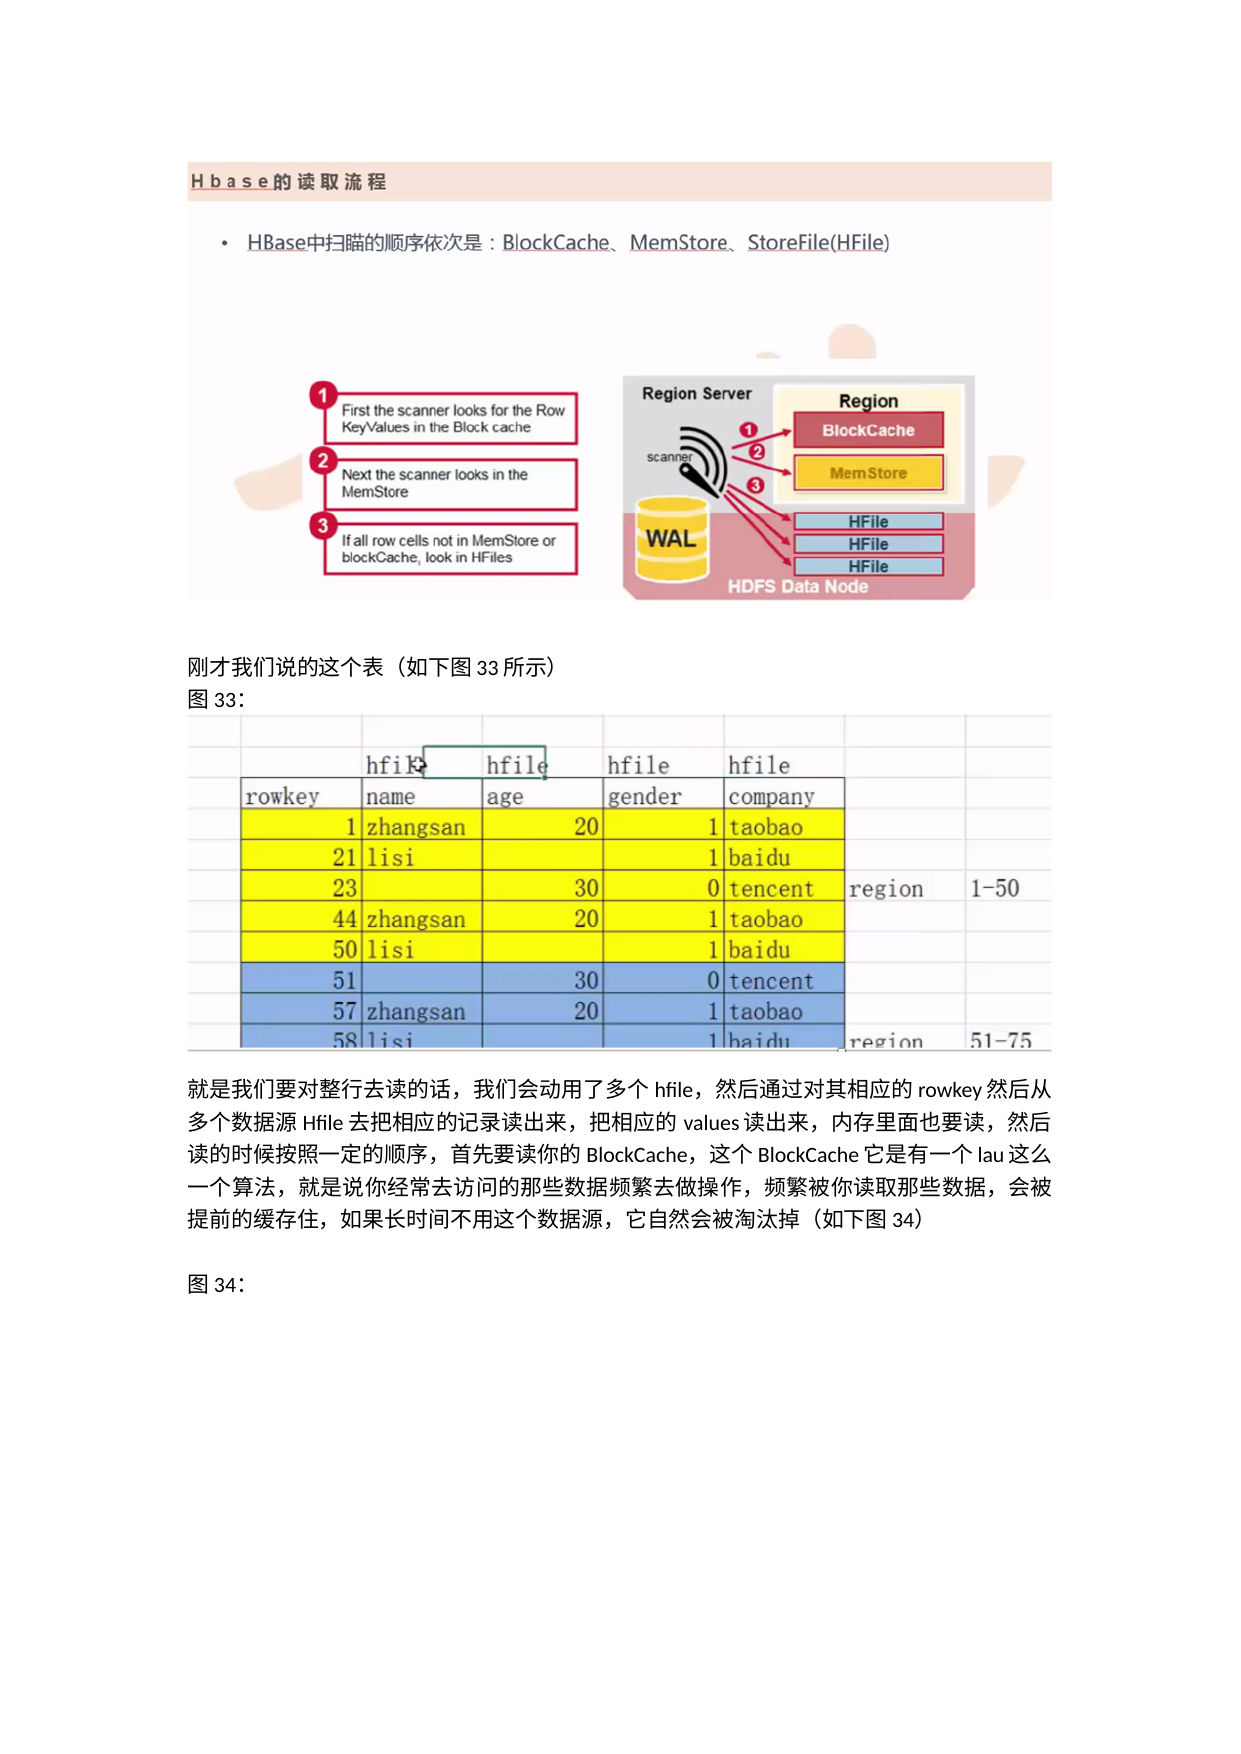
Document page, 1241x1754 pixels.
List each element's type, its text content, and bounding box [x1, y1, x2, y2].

picture [187, 714, 1052, 1052]
text 刚才我们说的这个表（如下图33所示） [187, 649, 1053, 682]
picture [187, 162, 1053, 602]
text 图33： [187, 682, 1053, 714]
text 就是我们要对整行去读的话，我们会动用了多个hfile，然后通过对其相应的rowkey然后从多个数据源Hfile去把相应的记录读出来，把相应的values读出来，内存里面也要读，然后读的时候按照一定的顺序，首先要读你的BlockCache，这个BlockCache它是有一个lau这么一个算法，就是说你经常去访问的那些数据频繁去做操作，频繁被你读取那些数据，会被提前的缓存住，如果长时间不用这个数据源，它自然会被淘汰掉（如下图34） [187, 1072, 1053, 1234]
text 图34： [187, 1267, 1053, 1299]
